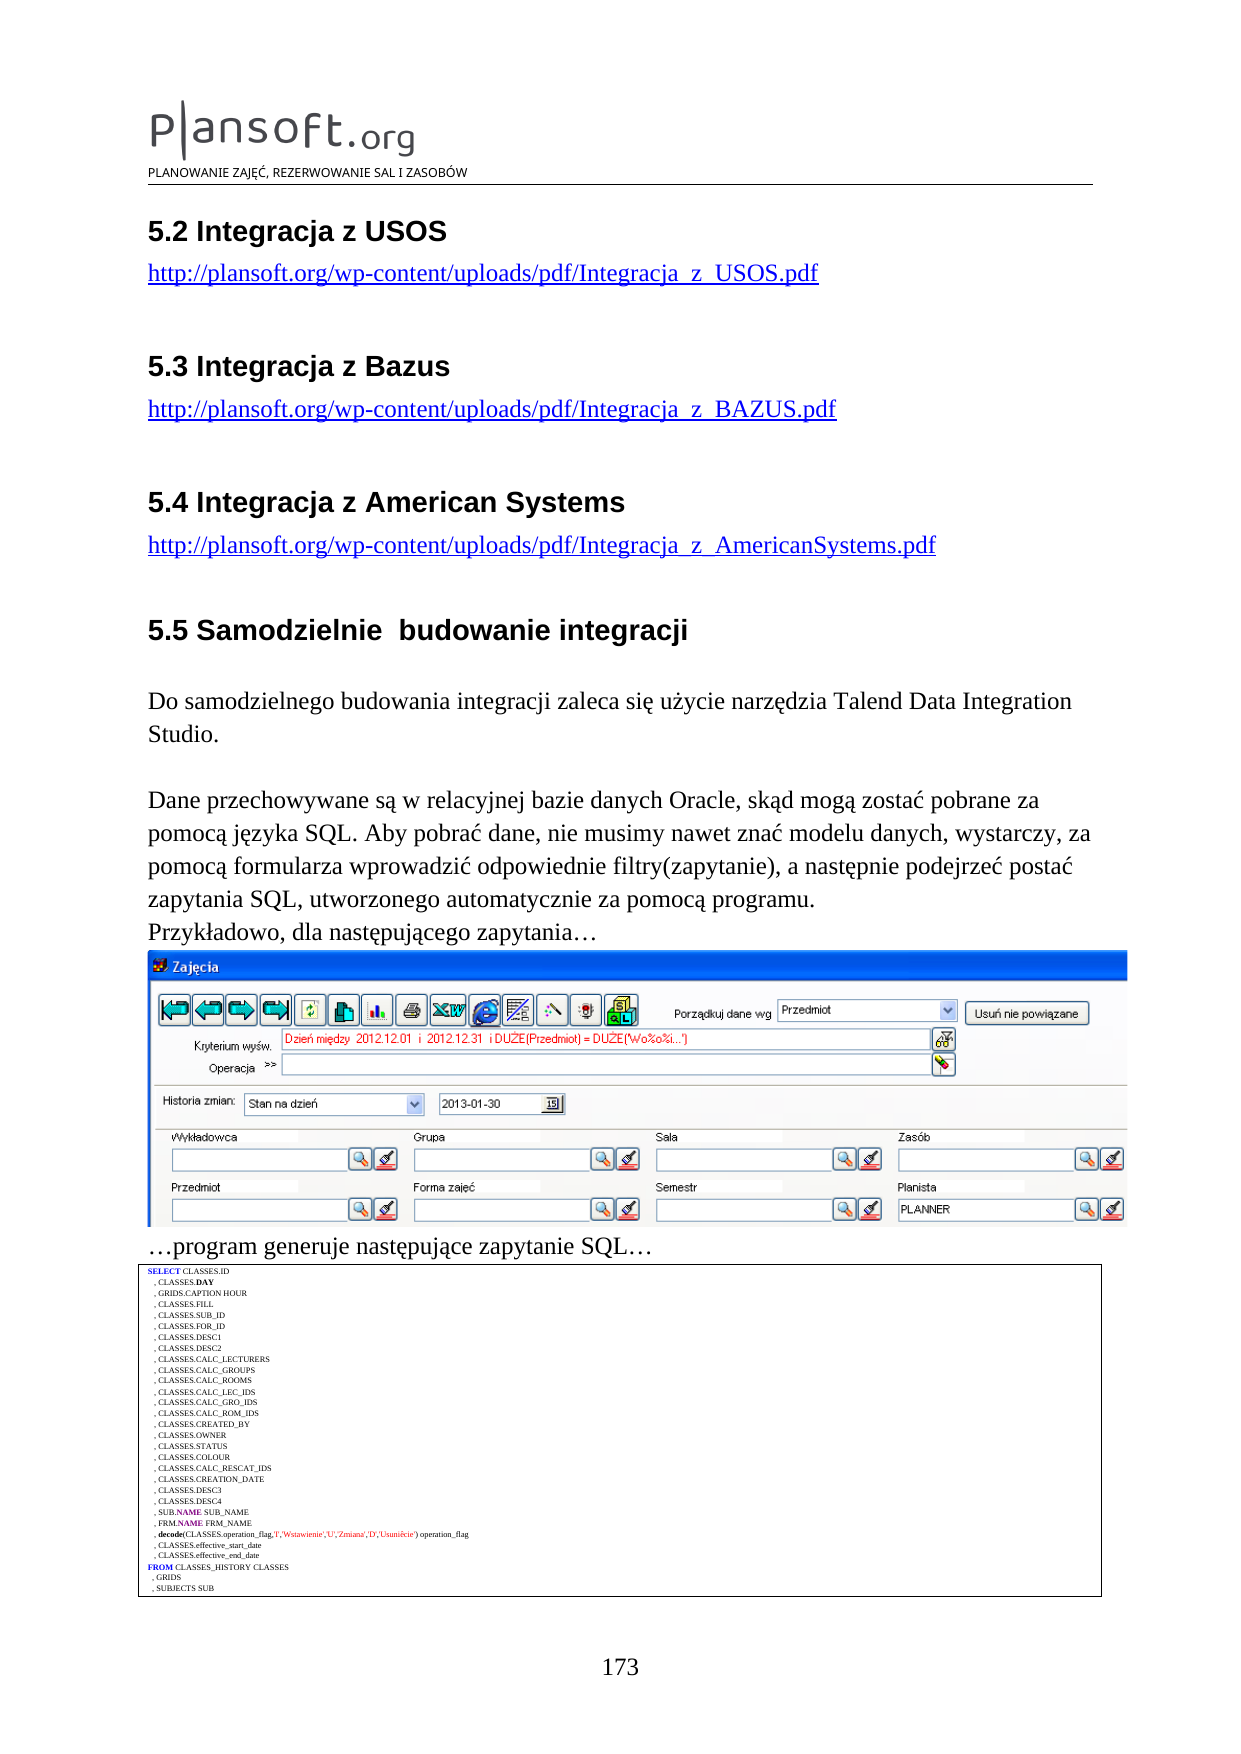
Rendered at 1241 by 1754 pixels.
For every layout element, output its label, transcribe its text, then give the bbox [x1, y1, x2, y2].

subtitle Integracja z USOS [148, 213, 1093, 247]
text http://plansoft.org/wp-content/uploads/pdf/Integracja_z_AmericanSystems.pdf [148, 530, 1093, 559]
text Dane przechowywane są w relacyjnej bazie danych Oracle, skąd mogą zostać pobrane za pomocą języka SQL. Aby pobrać dane, nie musimy nawet znać modelu danych, wystarczy, za pomocą formularza wprowadzić odpowiednie filtry(zapytanie), a następnie podejrzeć postać zapytania SQL, utworzonego automatycznie za pomocą programu. [148, 785, 1093, 913]
text http://plansoft.org/wp-content/uploads/pdf/Integracja_z_BAZUS.pdf [148, 394, 1093, 423]
text Przykładowo, dla następującego zapytania… [148, 917, 1093, 946]
picture [147, 73, 418, 165]
text http://plansoft.org/wp-content/uploads/pdf/Integracja_z_USOS.pdf [148, 258, 1093, 287]
subtitle Samodzielnie budowanie integracji [148, 612, 1093, 646]
picture [147, 950, 1128, 1227]
text Do samodzielnego budowania integracji zaleca się użycie narzędzia Talend Data Integration Studio. [148, 686, 1093, 748]
text , SUBJECTS SUB [139, 1581, 1101, 1596]
subtitle Integracja z American Systems [148, 485, 1093, 519]
text …program generuje następujące zapytanie SQL… [148, 1231, 1093, 1259]
subtitle Integracja z Bazus [148, 349, 1093, 383]
